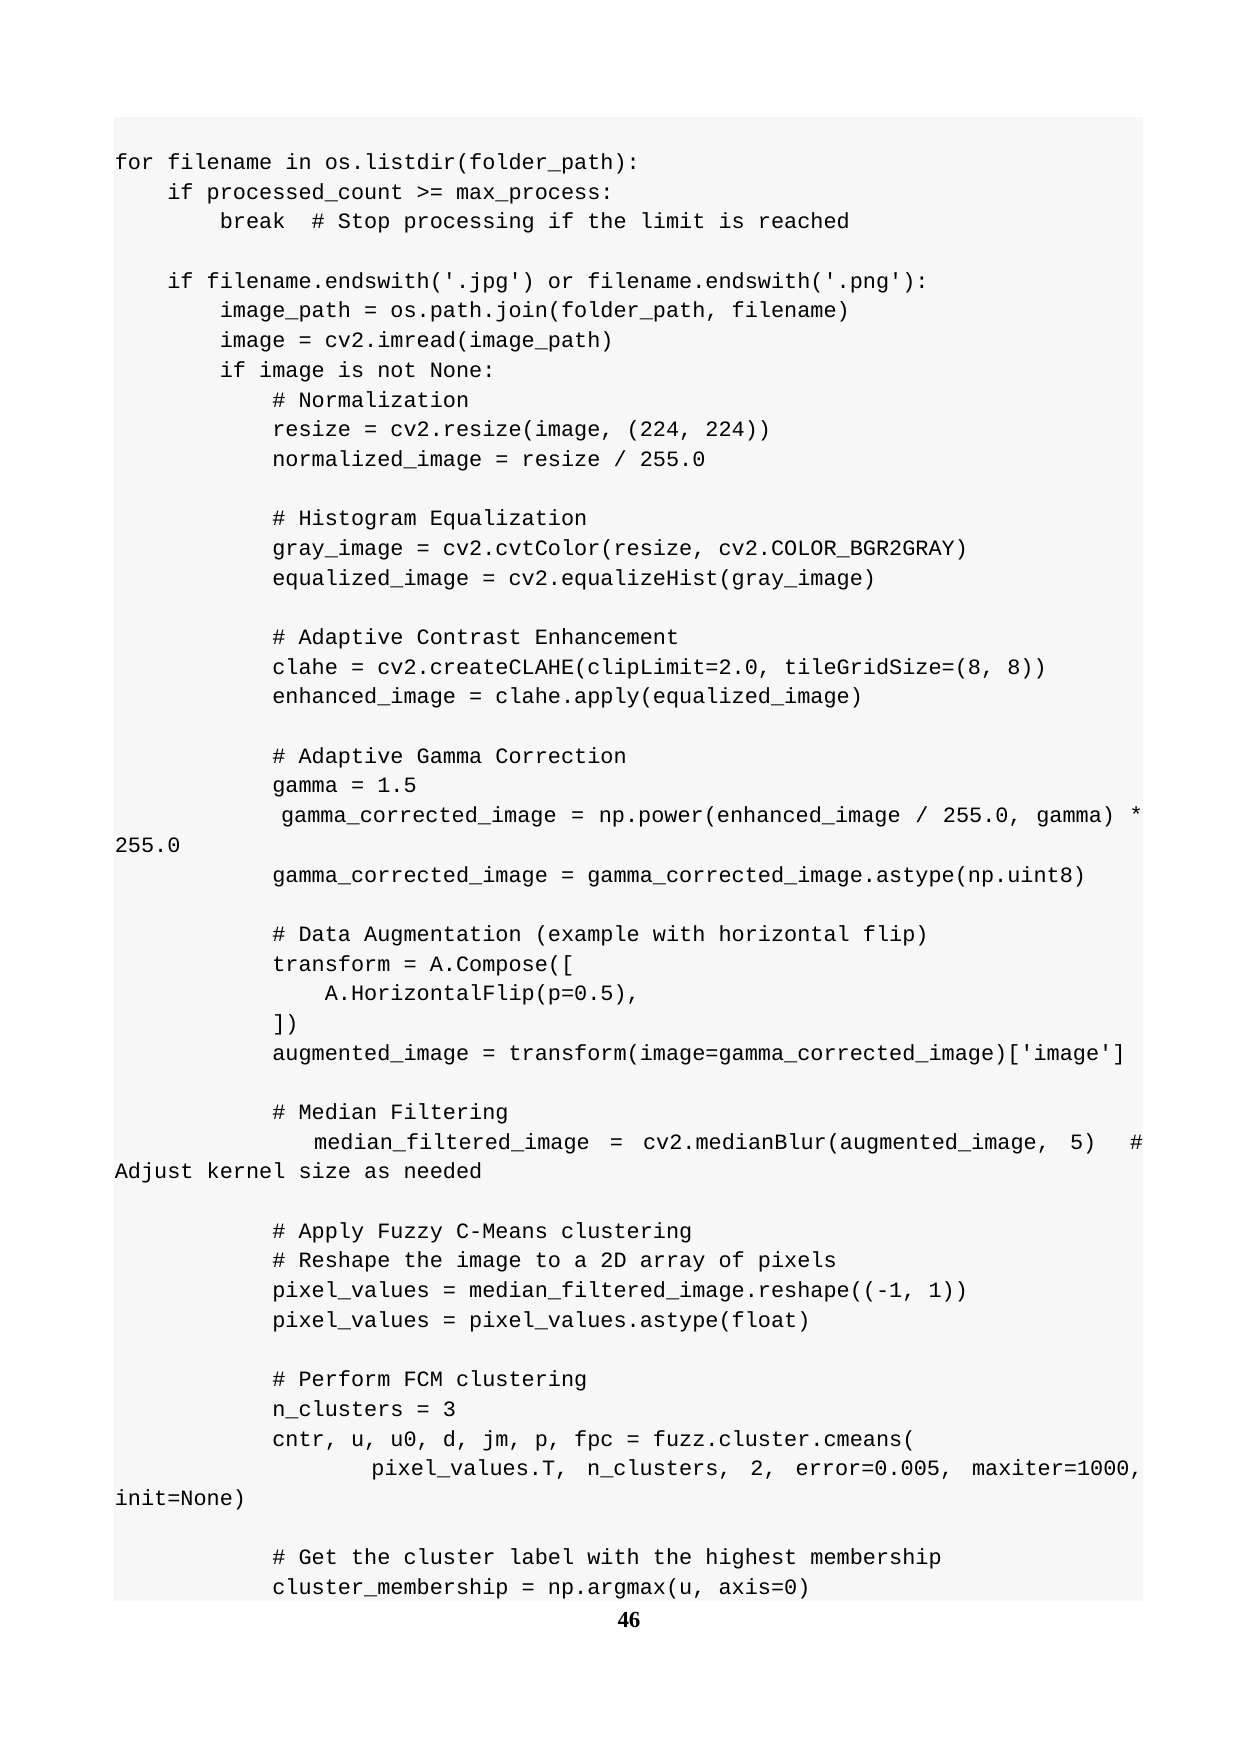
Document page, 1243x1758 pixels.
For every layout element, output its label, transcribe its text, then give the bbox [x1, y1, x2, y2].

text median_filtered_image = cv2.medianBlur(augmented_image, 5) # Adjust kernel size as needed [114, 1126, 1143, 1185]
text cluster_membership = np.argmax(u, axis=0) [114, 1571, 1143, 1601]
text gray_image = cv2.cvtColor(resize, cv2.COLOR_BGR2GRAY) [114, 532, 1143, 562]
text # Histogram Equalization [114, 503, 1143, 532]
text # Reshape the image to a 2D array of pixels [114, 1245, 1143, 1274]
text # Adaptive Contrast Enhancement [114, 621, 1143, 651]
text gamma_corrected_image = gamma_corrected_image.astype(np.uint8) [114, 859, 1143, 888]
text pixel_values.T, n_clusters, 2, error=0.005, maxiter=1000, init=None) [114, 1453, 1143, 1512]
text gamma = 1.5 [114, 770, 1143, 799]
text normalized_image = resize / 255.0 [114, 443, 1143, 473]
text # Median Filtering [114, 1096, 1143, 1126]
text # Perform FCM clustering [114, 1363, 1143, 1393]
text # Data Augmentation (example with horizontal flip) [114, 918, 1143, 948]
text resize = cv2.resize(image, (224, 224)) [114, 413, 1143, 443]
text # Normalization [114, 384, 1143, 413]
text clahe = cv2.createCLAHE(clipLimit=2.0, tileGridSize=(8, 8)) [114, 651, 1143, 681]
text ]) [114, 1007, 1143, 1037]
text if filename.endswith('.jpg') or filename.endswith('.png'): [114, 265, 1143, 295]
text pixel_values = pixel_values.astype(float) [114, 1304, 1143, 1334]
text n_clusters = 3 [114, 1393, 1143, 1423]
text transform = A.Compose([ [114, 948, 1143, 978]
text cntr, u, u0, d, jm, p, fpc = fuzz.cluster.cmeans( [114, 1423, 1143, 1453]
text pixel_values = median_filtered_image.reshape((-1, 1)) [114, 1274, 1143, 1304]
text break # Stop processing if the limit is reached [114, 206, 1143, 235]
text enhanced_image = clahe.apply(equalized_image) [114, 681, 1143, 710]
text augmented_image = transform(image=gamma_corrected_image)['image'] [114, 1037, 1143, 1067]
text gamma_corrected_image = np.power(enhanced_image / 255.0, gamma) * 255.0 [114, 799, 1143, 859]
text equalized_image = cv2.equalizeHist(gray_image) [114, 562, 1143, 592]
text # Get the cluster label with the highest membership [114, 1542, 1143, 1571]
text image_path = os.path.join(folder_path, filename) [114, 295, 1143, 324]
text # Apply Fuzzy C-Means clustering [114, 1215, 1143, 1245]
text if image is not None: [114, 354, 1143, 384]
text # Adaptive Gamma Correction [114, 740, 1143, 770]
text if processed_count >= max_process: [114, 176, 1143, 206]
text image = cv2.imread(image_path) [114, 324, 1143, 354]
text for filename in os.listdir(folder_path): [114, 146, 1143, 176]
text A.HorizontalFlip(p=0.5), [114, 978, 1143, 1007]
